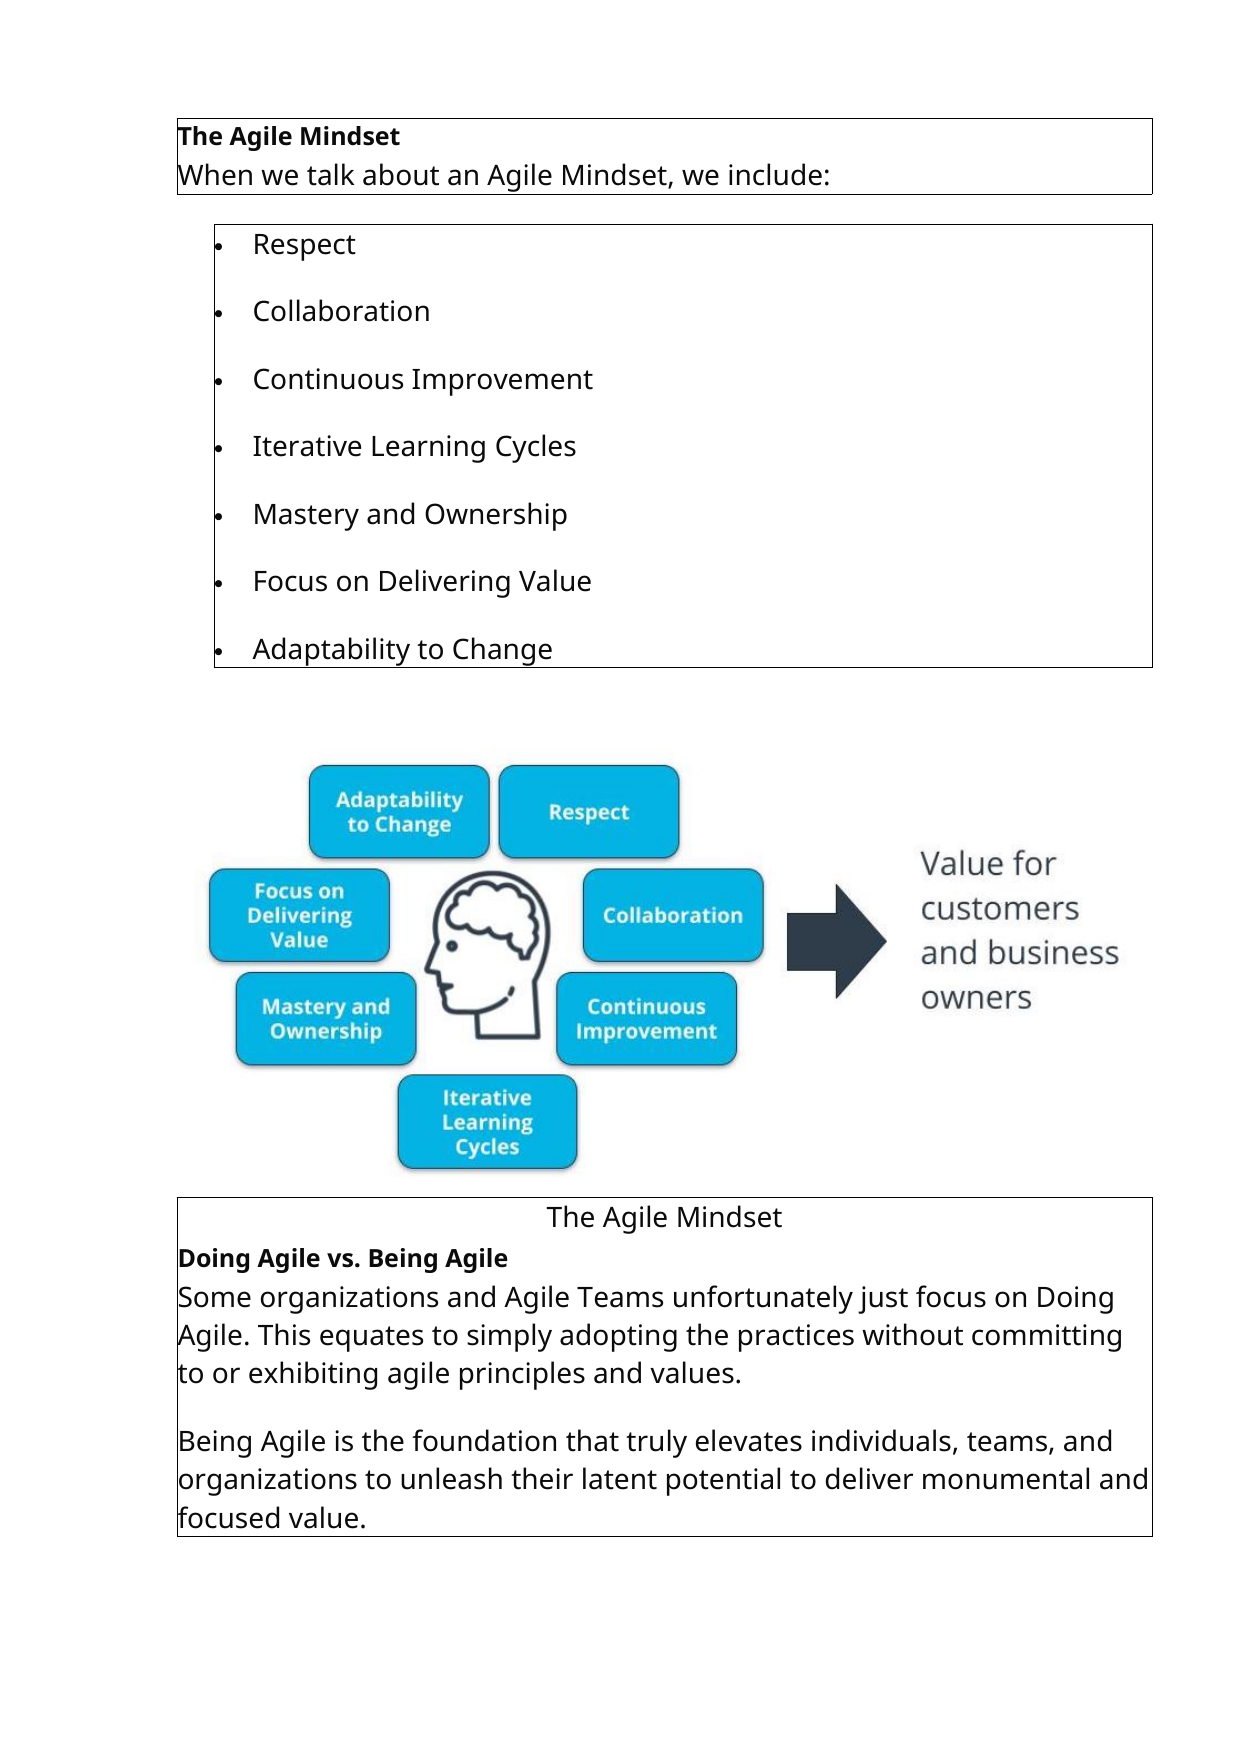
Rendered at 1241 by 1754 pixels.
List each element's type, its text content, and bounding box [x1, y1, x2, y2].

text Some organizations and Agile Teams unfortunately just focus on Doing Agile. This equates to simply adopting the practices without committing to or exhibiting agile principles and values. [178, 1277, 1152, 1392]
picture [177, 697, 1152, 1179]
text The Agile Mindset [178, 1198, 1152, 1236]
list Mastery and Ownership [215, 493, 1152, 532]
list Continuous Improvement [215, 358, 1152, 397]
text Being Agile is the foundation that truly elevates individuals, teams, and organizations to unleash their latent potential to deliver monumental and focused value. [178, 1421, 1152, 1536]
subtitle The Agile Mindset [178, 119, 1152, 153]
list Respect [215, 225, 1152, 262]
subtitle Doing Agile vs. Being Agile [178, 1240, 1152, 1274]
list Iterative Learning Cycles [215, 426, 1152, 465]
text When we talk about an Agile Mindset, we include: [178, 155, 1152, 194]
list Collaboration [215, 291, 1152, 330]
list Focus on Delivering Value [215, 561, 1152, 600]
list Adaptability to Change [215, 628, 1152, 667]
